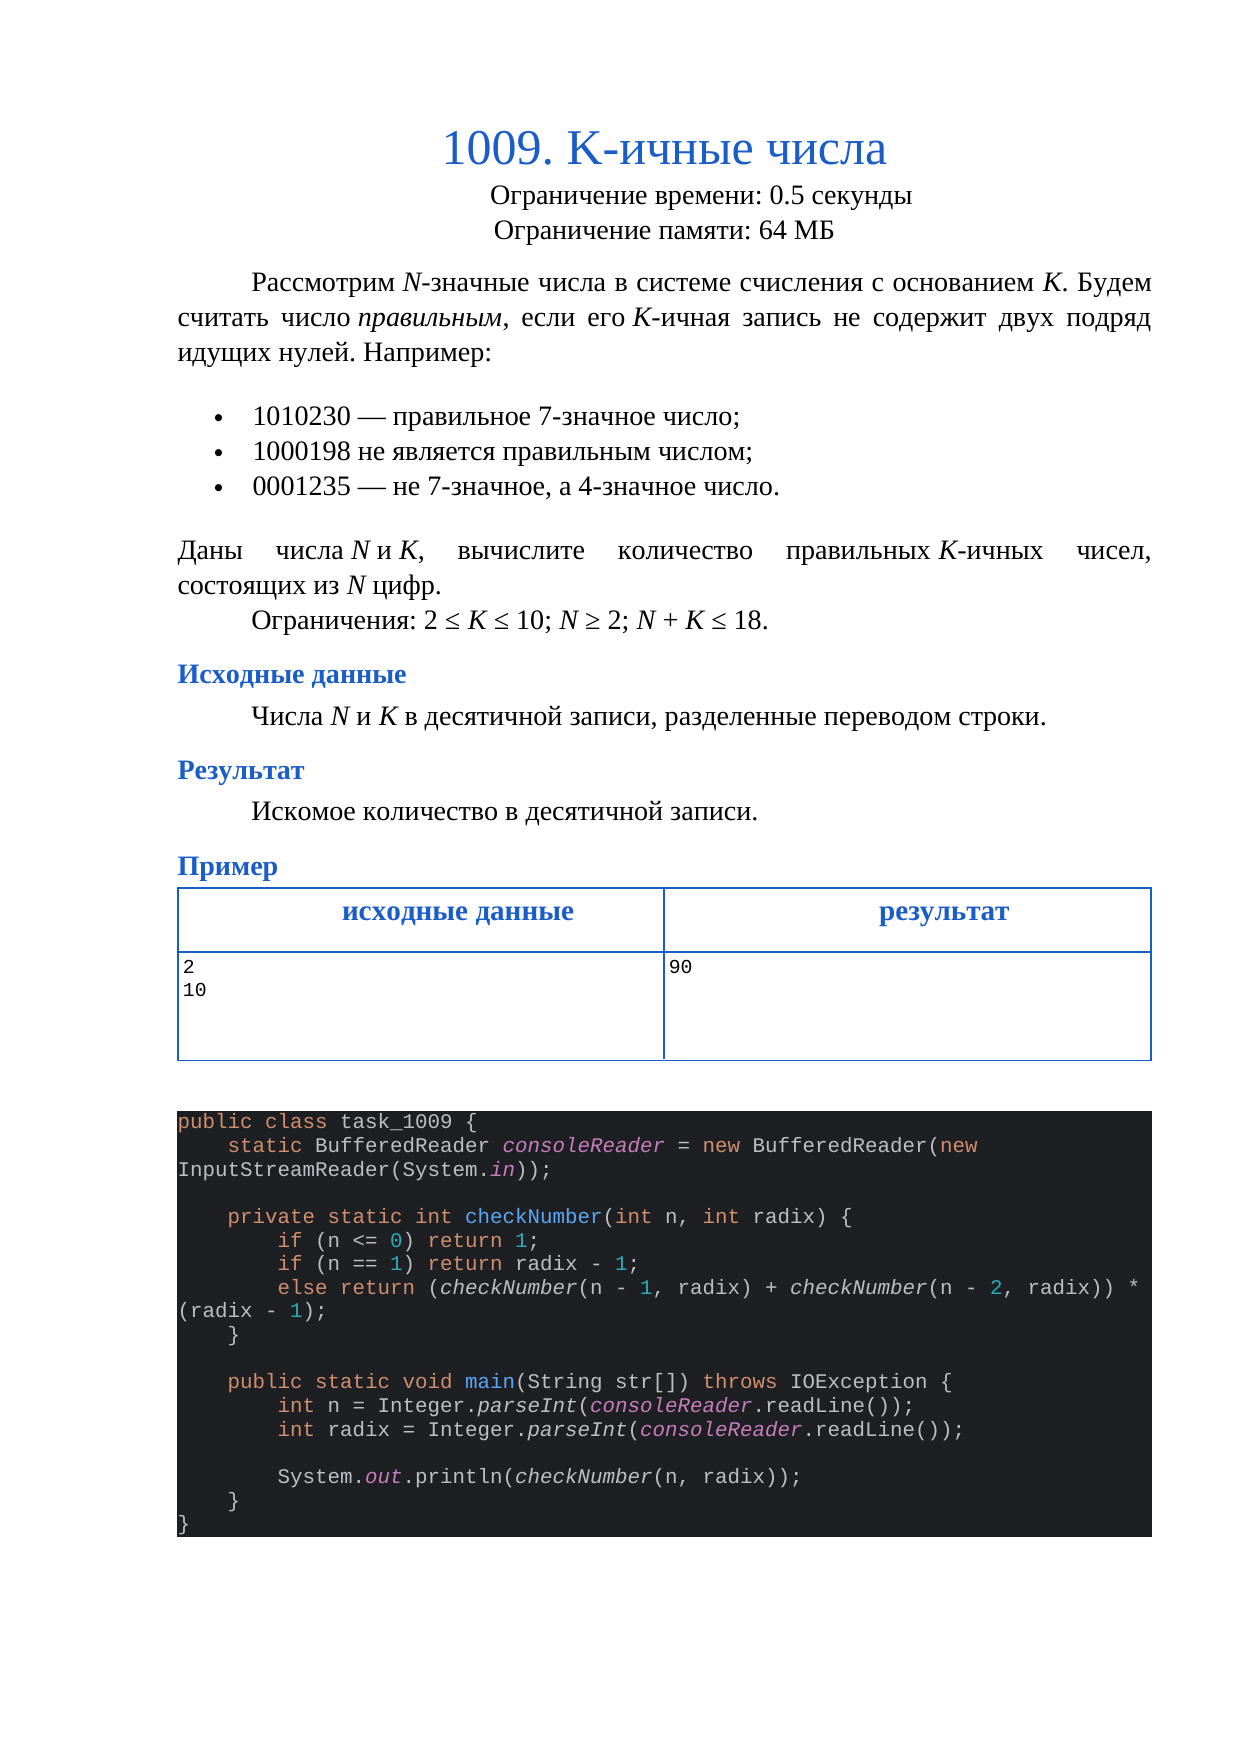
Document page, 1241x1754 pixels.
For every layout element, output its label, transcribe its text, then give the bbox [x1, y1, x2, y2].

list 0001235 — не 7-значное, а 4-значное число. [215, 466, 1152, 501]
text Искомое количество в десятичной записи. [177, 792, 1152, 827]
table_header исходные данные [179, 889, 663, 951]
subtitle 1009. K-ичные числа [177, 118, 1152, 176]
list 1000198 не является правильным числом; [215, 431, 1152, 466]
subtitle Результат [177, 753, 1152, 785]
table_cell 90 [665, 953, 1150, 1059]
text Рассмотрим N-значные числа в системе счисления с основанием K. Будем считать число правильным, если его K-ичная запись не содержит двух подряд идущих нулей. Например: [177, 262, 1152, 367]
table_header результат [665, 889, 1150, 951]
list 1010230 — правильное 7-значное число; [215, 396, 1152, 431]
text Ограничения: 2 ≤ K ≤ 10; N ≥ 2; N + K ≤ 18. [177, 601, 1152, 636]
text Даны числа N и K, вычислите количество правильных K-ичных чисел, состоящих из N цифр. [177, 531, 1152, 601]
subtitle Пример [177, 848, 1152, 881]
text Числа N и K в десятичной записи, разделенные переводом строки. [177, 696, 1152, 731]
text Ограничение времени: 0.5 секунды Ограничение памяти: 64 МБ [177, 176, 1152, 246]
subtitle Исходные данные [177, 657, 1152, 690]
text public class task_1009 { static BufferedReader consoleReader = new BufferedReader(new InputStreamReader(System.in)); private static int checkNumber(int n, int radix) { if (n <= 0) return 1; if (n == 1) return radix - 1; else return (checkNumber(n - 1, radix) + checkNumber(n - 2, radix)) * (radix - 1); } public static void main(String str[]) throws IOException { int n = Integer.parseInt(consoleReader.readLine()); int radix = Integer.parseInt(consoleReader.readLine()); System.out.println(checkNumber(n, radix)); } } [177, 1111, 1152, 1537]
table_cell 2 10 [179, 953, 663, 1059]
